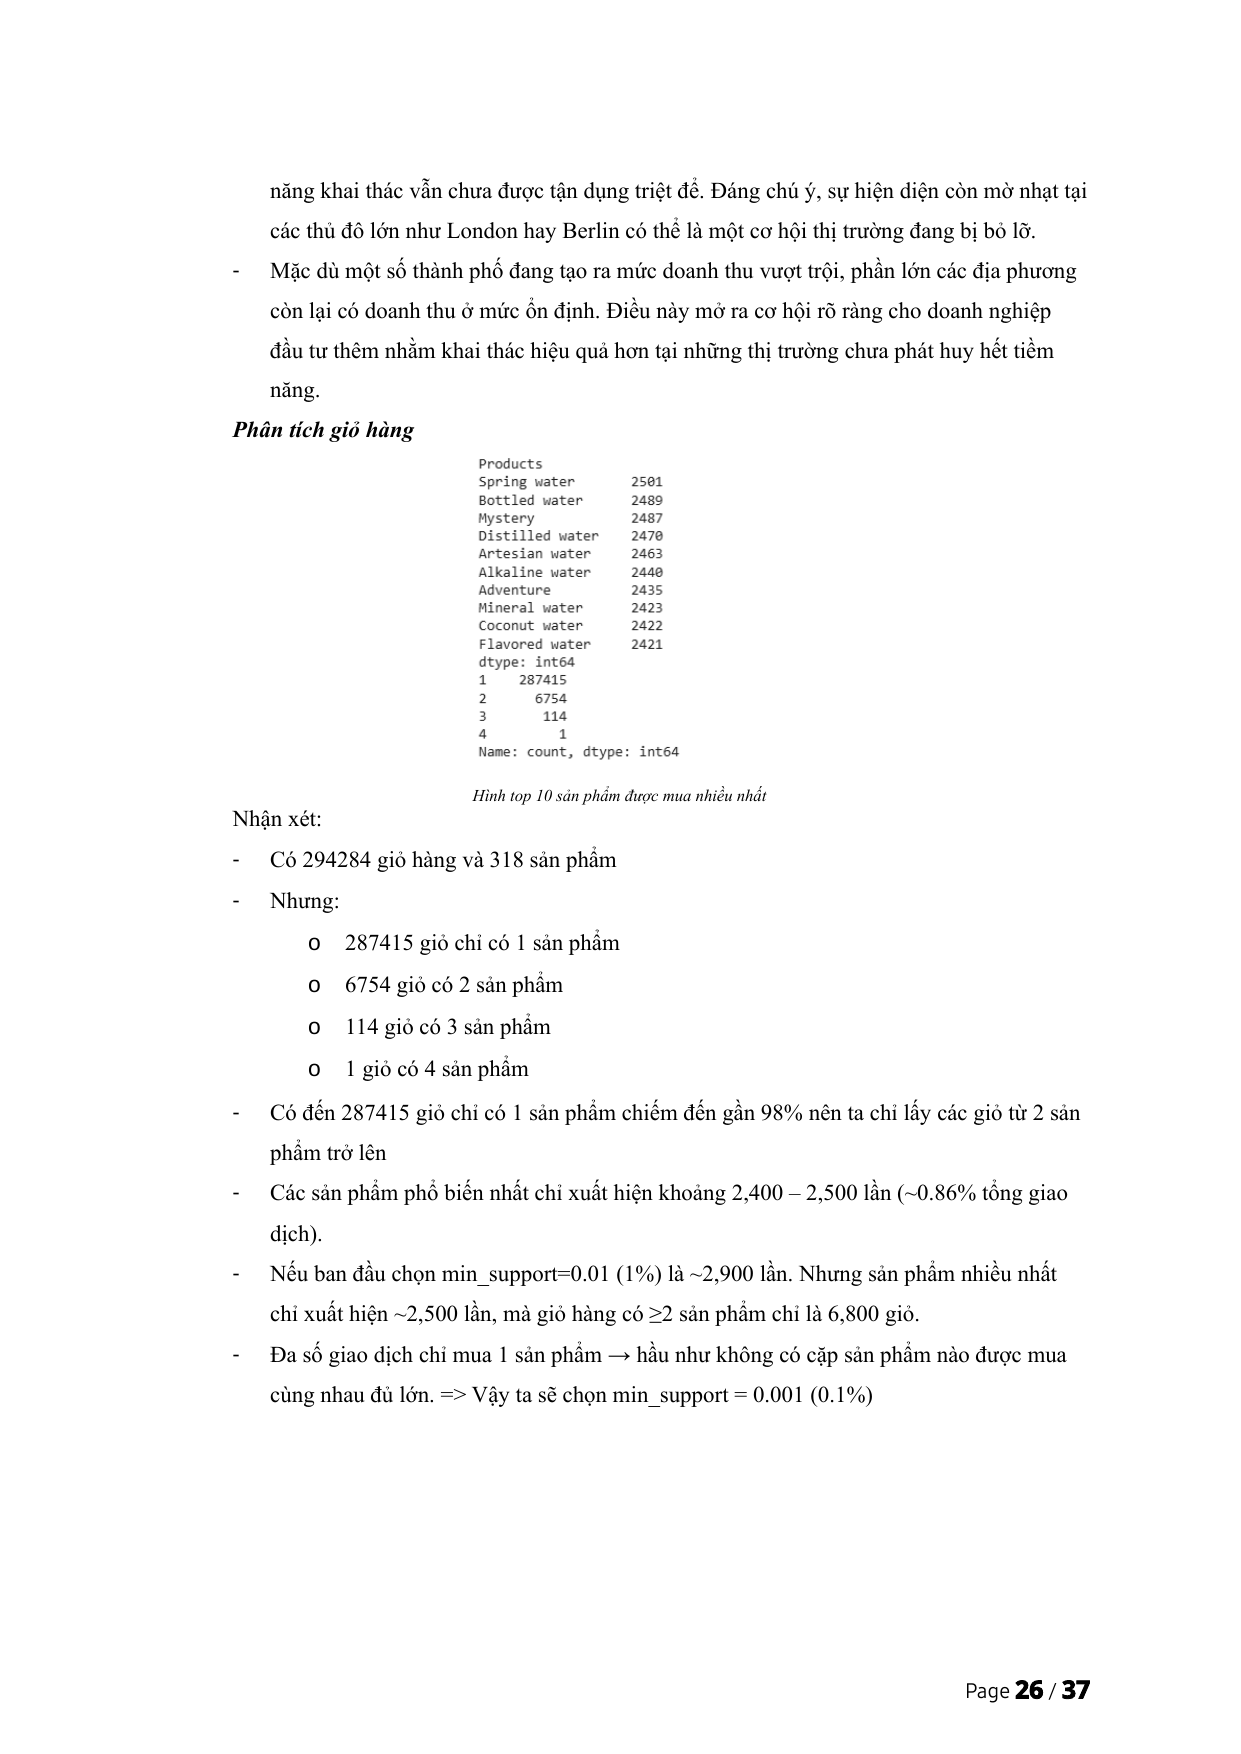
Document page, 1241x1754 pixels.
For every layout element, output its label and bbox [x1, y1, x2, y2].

picture [461, 455, 862, 772]
